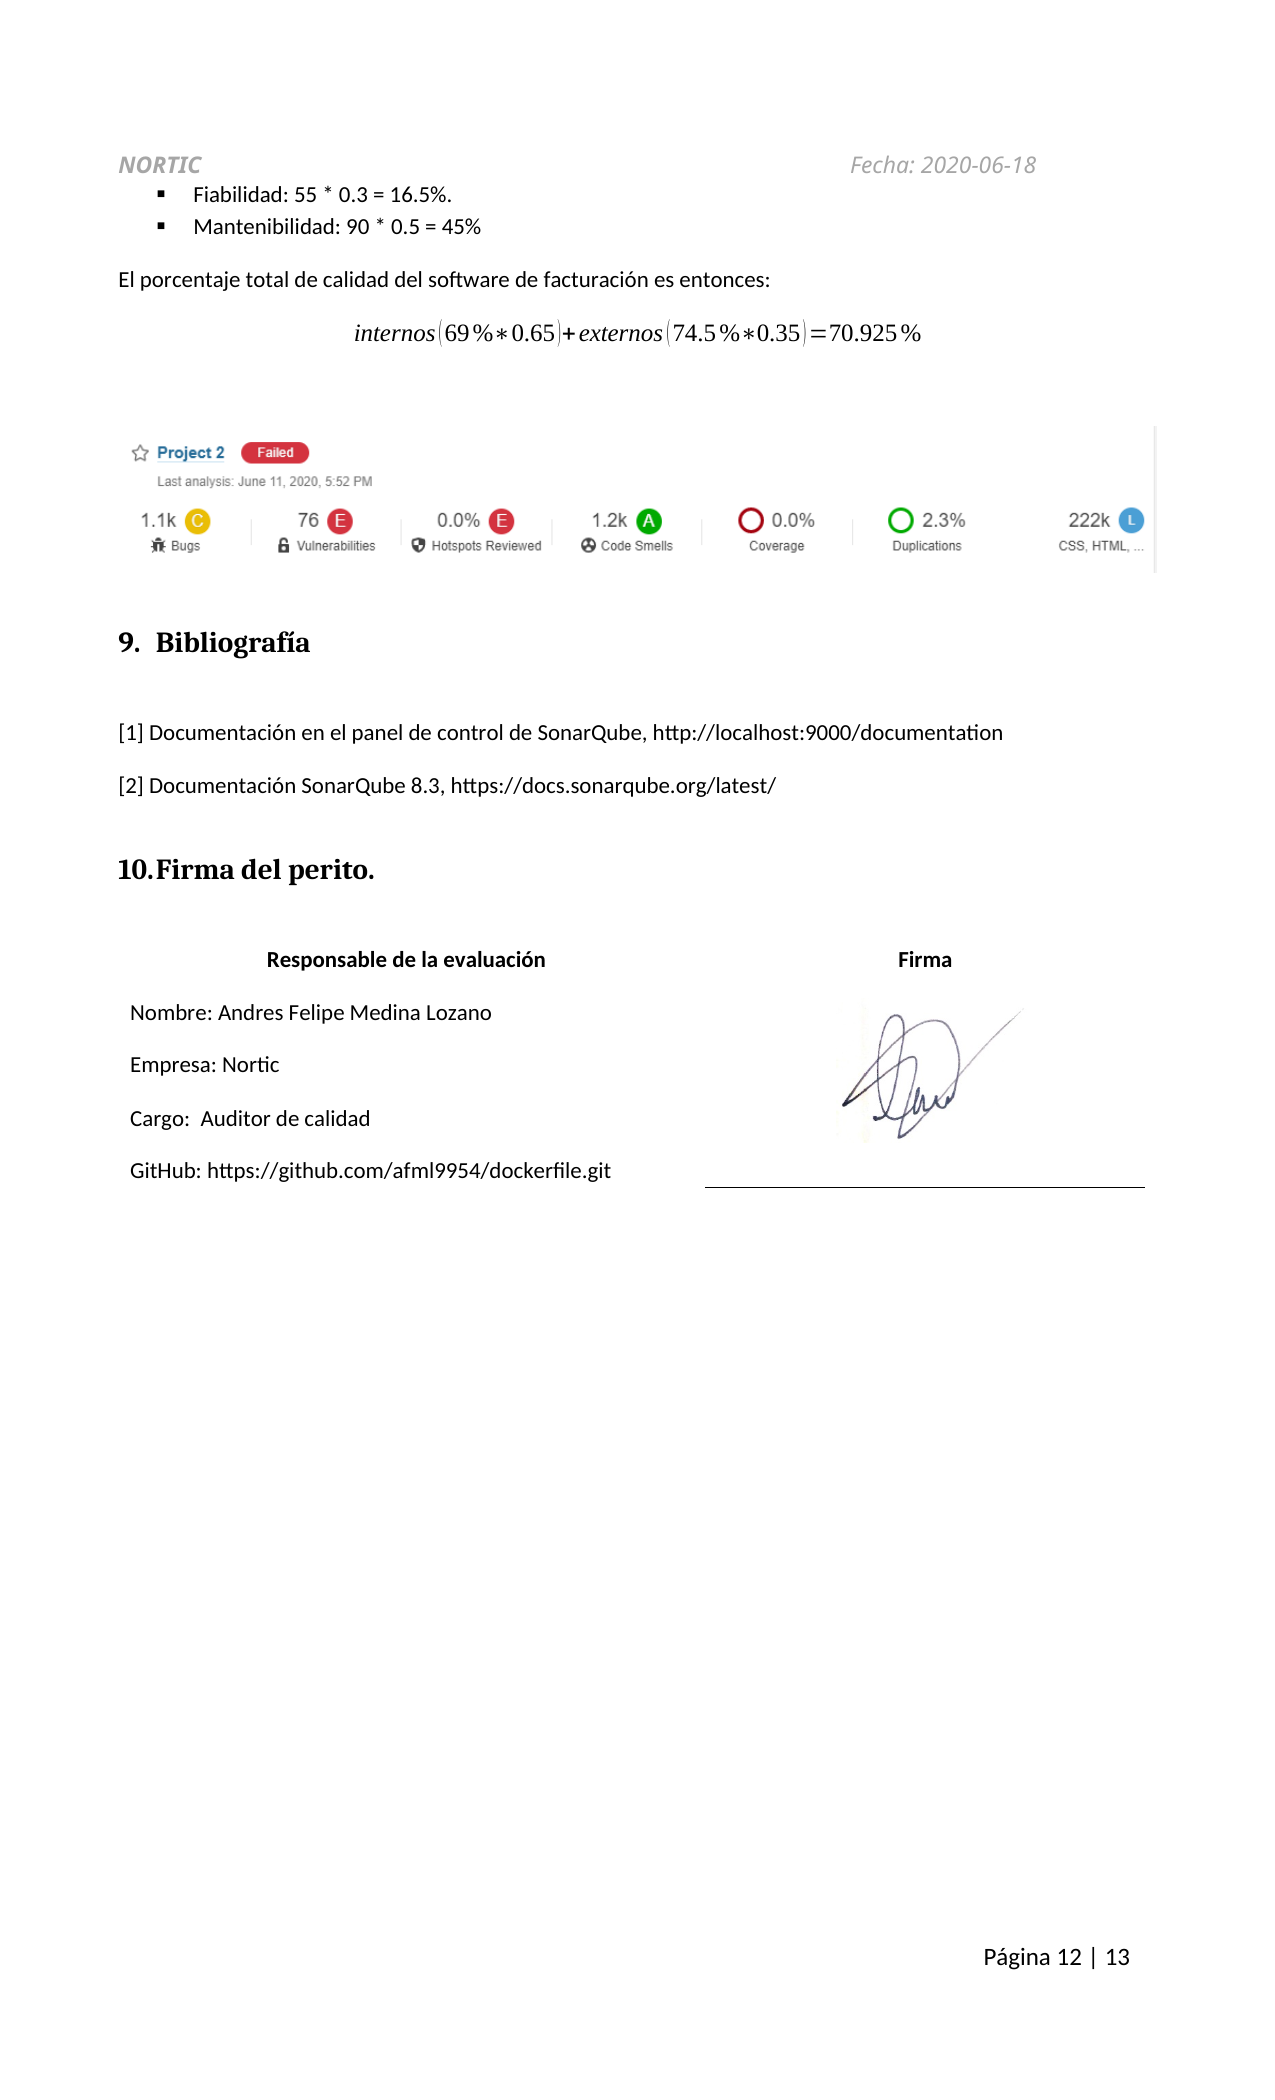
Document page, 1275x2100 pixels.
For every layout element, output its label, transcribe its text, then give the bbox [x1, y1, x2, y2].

text El porcentaje total de calidad del software de facturación es entonces: [118, 265, 1157, 293]
list Mantenibilidad: 90 * 0.5 = 45% [156, 212, 1157, 240]
subtitle Bibliografía [118, 627, 1157, 660]
picture [118, 426, 1157, 573]
table_cell [694, 998, 1156, 1262]
table_cell Nombre: Andres Felipe Medina Lozano Empresa: Nortic Cargo: Auditor de calidad GitHub: https://github.com/afml9954/dockerfile.git [119, 998, 694, 1262]
text [1] Documentación en el panel de control de SonarQube, http://localhost:9000/documentation [118, 718, 1157, 746]
table_header Responsable de la evaluación [119, 945, 694, 998]
text [2] Documentación SonarQube 8.3, https://docs.sonarqube.org/latest/ [118, 771, 1157, 799]
table_header Firma [694, 945, 1156, 998]
list Fiabilidad: 55 * 0.3 = 16.5%. [156, 180, 1157, 208]
subtitle Firma del perito. [118, 853, 1157, 887]
